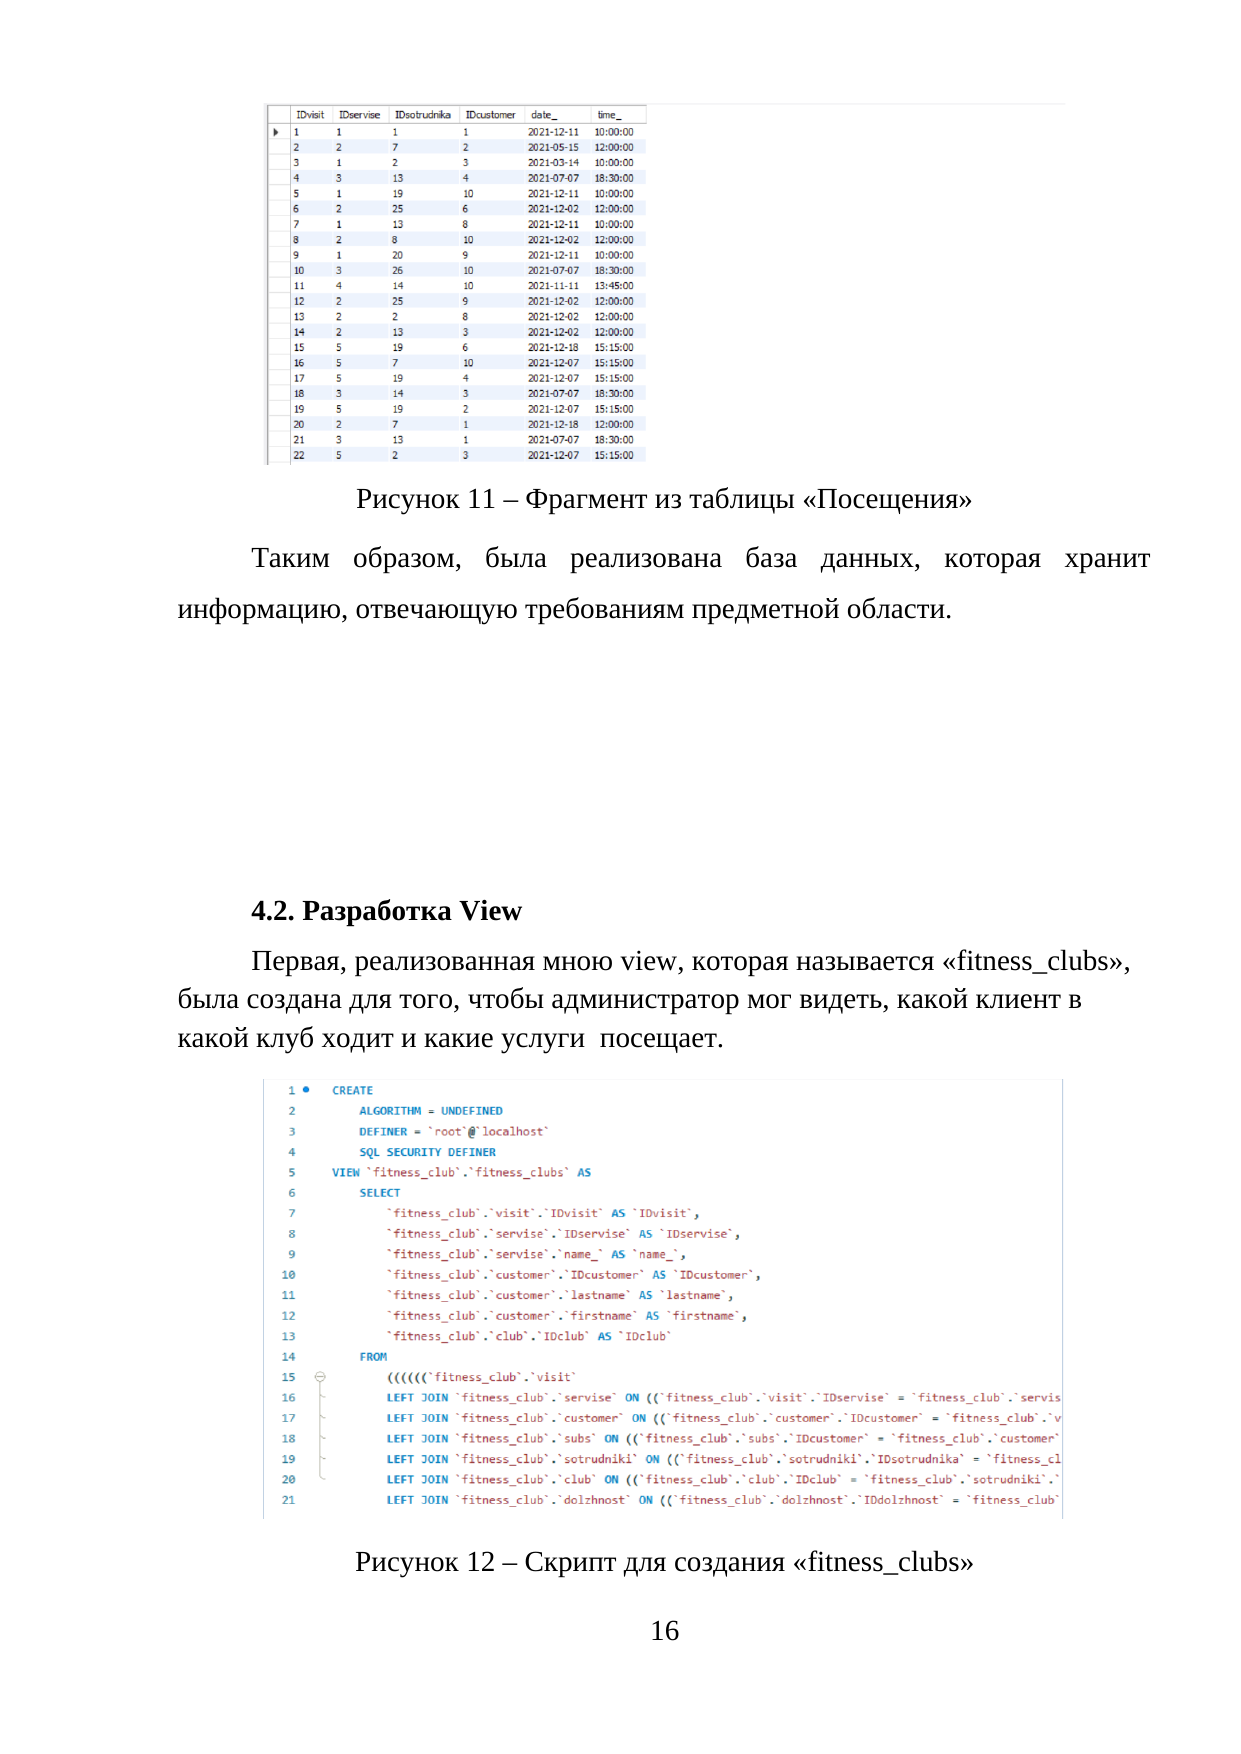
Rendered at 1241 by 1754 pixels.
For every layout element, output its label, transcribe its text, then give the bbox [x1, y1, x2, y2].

text Таким образом, была реализована база данных, которая хранит информацию, отвечающую требованиям предметной области. [177, 541, 1152, 624]
subtitle 4.2. Разработка View [177, 893, 1152, 926]
picture [263, 103, 1066, 465]
picture [260, 1079, 1069, 1519]
text Первая, реализованная мною view, которая называется «fitness_clubs», была создана для того, чтобы администратор мог видеть, какой клиент в какой клуб ходит и какие услуги посещает. [177, 943, 1152, 1054]
